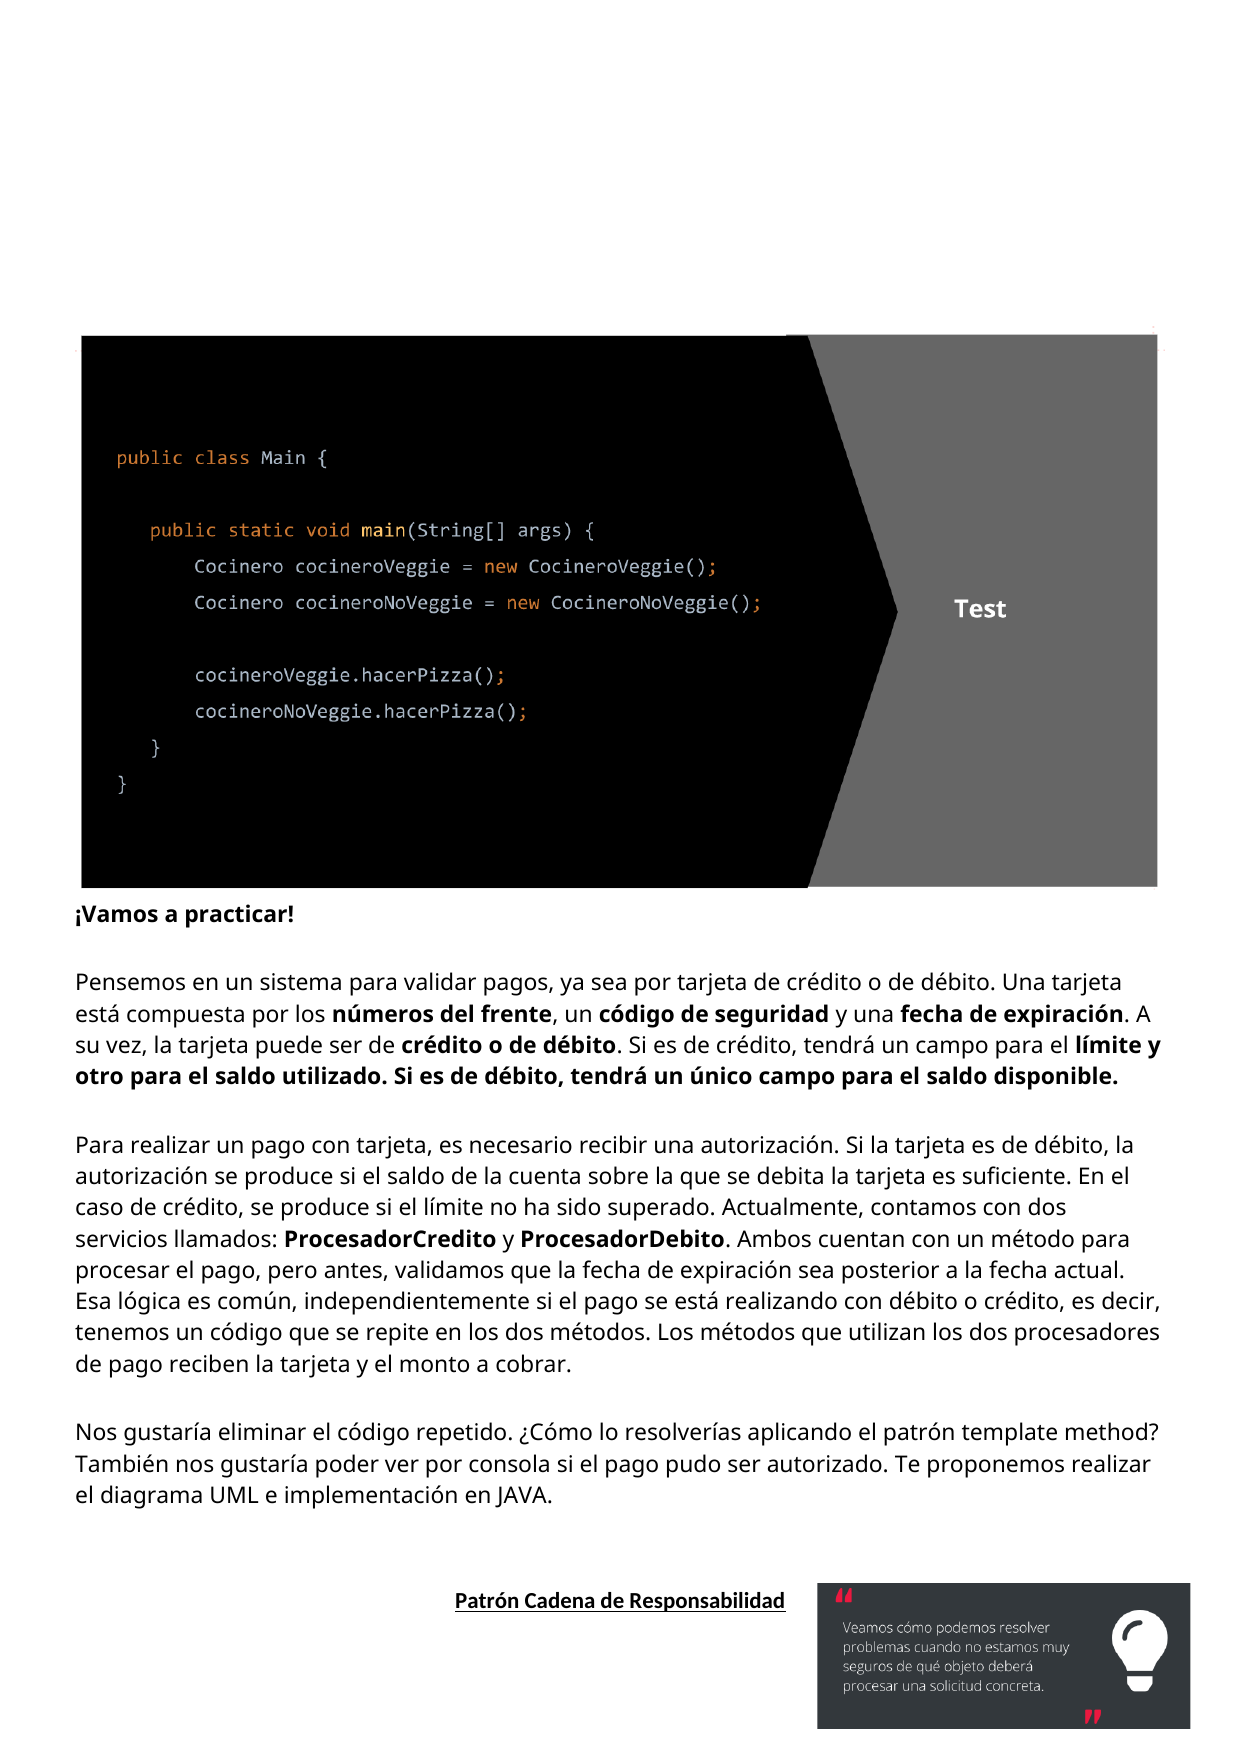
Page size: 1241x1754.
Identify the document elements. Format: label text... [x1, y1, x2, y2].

text Para realizar un pago con tarjeta, es necesario recibir una autorización. Si la tarjeta es de débito, la autorización se produce si el saldo de la cuenta sobre la que se debita la tarjeta es suficiente. En el caso de crédito, se produce si el límite no ha sido superado. Actualmente, contamos con dos servicios llamados: ProcesadorCredito y ProcesadorDebito. Ambos cuentan con un método para procesar el pago, pero antes, validamos que la fecha de expiración sea posterior a la fecha actual. Esa lógica es común, independientemente si el pago se está realizando con débito o crédito, es decir, tenemos un código que se repite en los dos métodos. Los métodos que utilizan los dos procesadores de pago reciben la tarjeta y el monto a cobrar. [75, 1129, 1165, 1379]
picture [817, 1583, 1191, 1729]
text ¡Vamos a practicar! [75, 897, 1165, 929]
picture [75, 322, 1166, 893]
text Patrón Cadena de Responsabilidad [75, 1587, 1165, 1615]
text Nos gustaría eliminar el código repetido. ¿Cómo lo resolverías aplicando el patrón template method? También nos gustaría poder ver por consola si el pago pudo ser autorizado. Te proponemos realizar el diagrama UML e implementación en JAVA. [75, 1416, 1165, 1510]
text Pensemos en un sistema para validar pagos, ya sea por tarjeta de crédito o de débito. Una tarjeta está compuesta por los números del frente, un código de seguridad y una fecha de expiración. A su vez, la tarjeta puede ser de crédito o de débito. Si es de crédito, tendrá un campo para el límite y otro para el saldo utilizado. Si es de débito, tendrá un único campo para el saldo disponible. [75, 966, 1165, 1091]
